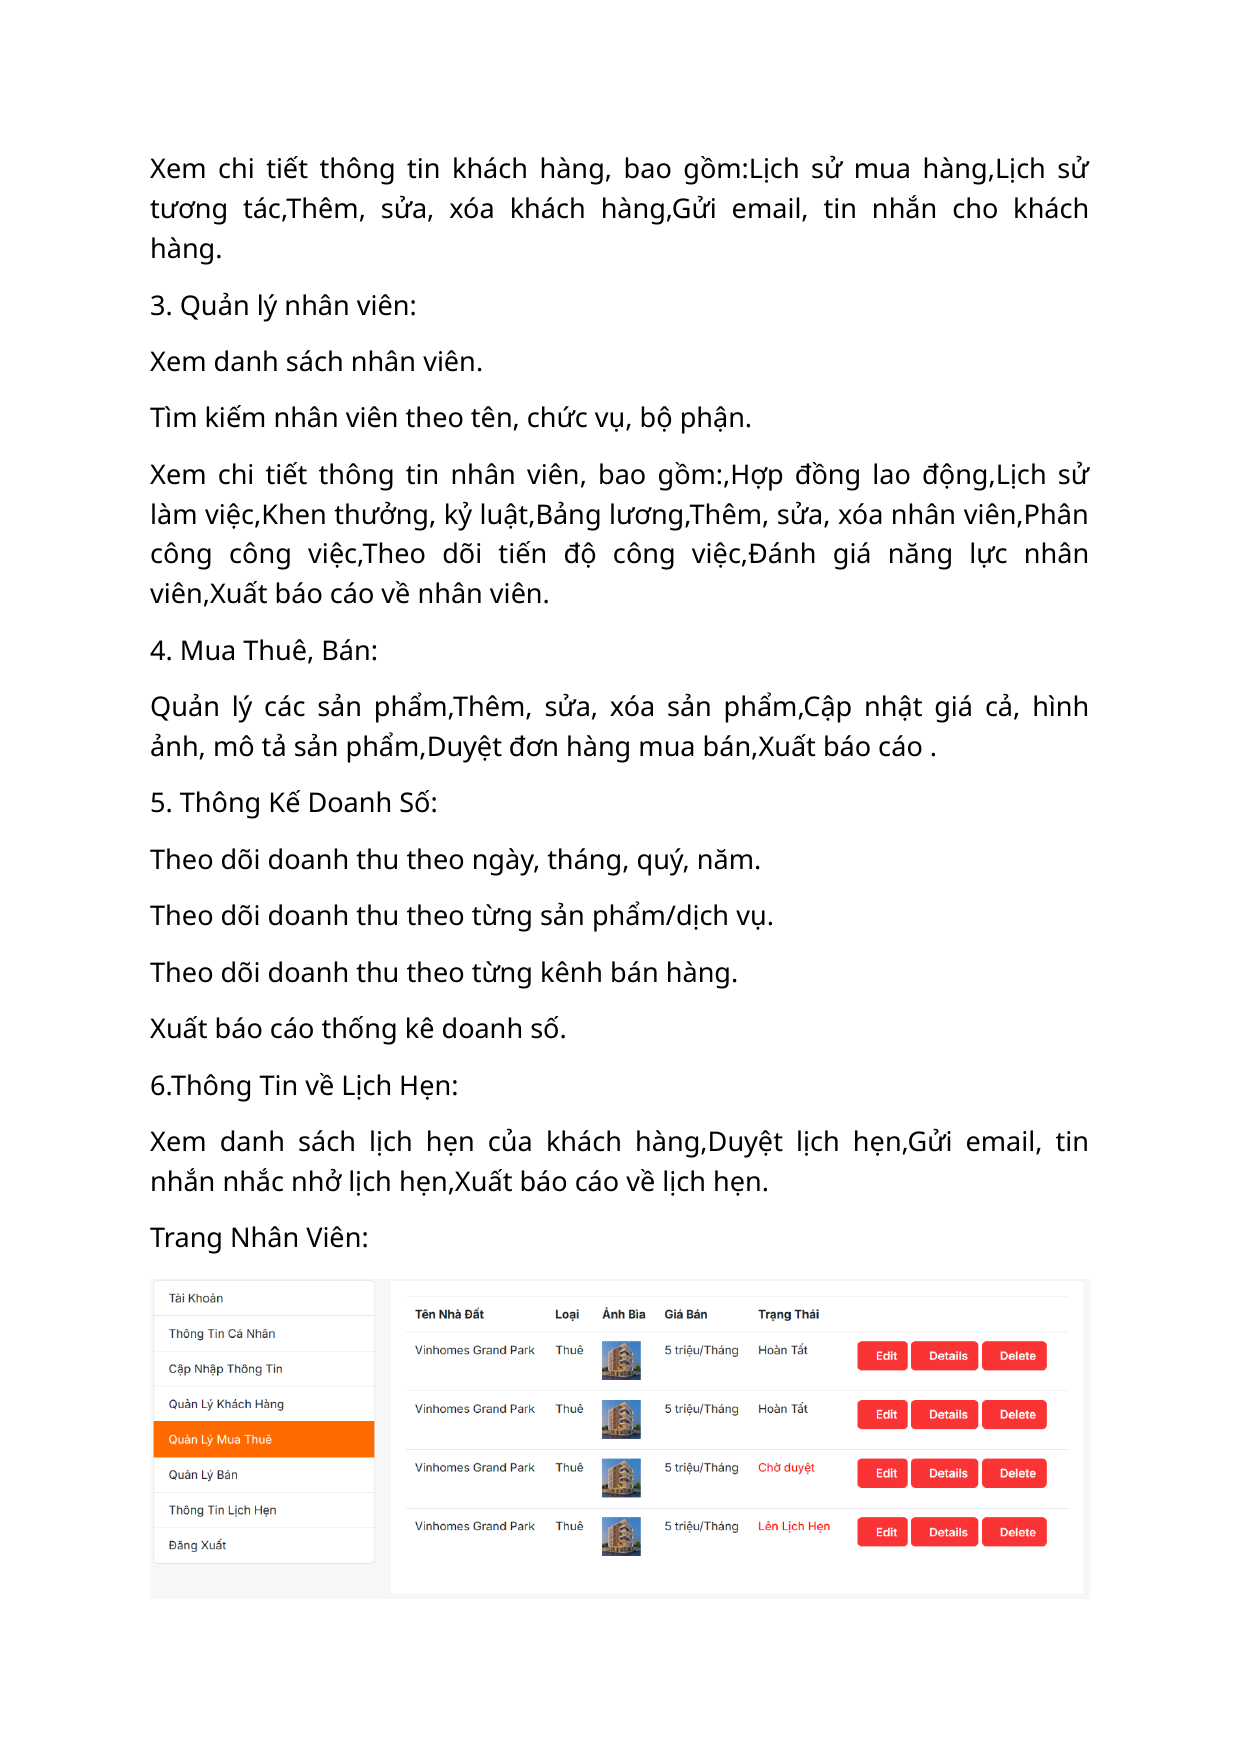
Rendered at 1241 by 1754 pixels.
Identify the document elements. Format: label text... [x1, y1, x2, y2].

text Xem danh sách lịch hẹn của khách hàng,Duyệt lịch hẹn,Gửi email, tin nhắn nhắc nhở lịch hẹn,Xuất báo cáo về lịch hẹn. [150, 1123, 1090, 1199]
text Theo dõi doanh thu theo ngày, tháng, quý, năm. [150, 840, 1090, 877]
picture [150, 1275, 1091, 1599]
text Tìm kiếm nhân viên theo tên, chức vụ, bộ phận. [150, 399, 1090, 436]
text Theo dõi doanh thu theo từng kênh bán hàng. [150, 953, 1090, 990]
text 6.Thông Tin về Lịch Hẹn: [150, 1066, 1090, 1103]
text Theo dõi doanh thu theo từng sản phẩm/dịch vụ. [150, 897, 1090, 934]
text Quản lý các sản phẩm,Thêm, sửa, xóa sản phẩm,Cập nhật giá cả, hình ảnh, mô tả sản phẩm,Duyệt đơn hàng mua bán,Xuất báo cáo . [150, 688, 1090, 764]
text Xuất báo cáo thống kê doanh số. [150, 1010, 1090, 1047]
text Xem chi tiết thông tin nhân viên, bao gồm:,Hợp đồng lao động,Lịch sử làm việc,Khen thưởng, kỷ luật,Bảng lương,Thêm, sửa, xóa nhân viên,Phân công công việc,Theo dõi tiến độ công việc,Đánh giá năng lực nhân viên,Xuất báo cáo về nhân viên. [150, 455, 1090, 612]
text Xem danh sách nhân viên. [150, 342, 1090, 379]
text 3. Quản lý nhân viên: [150, 286, 1090, 323]
text Trang Nhân Viên: [150, 1219, 1090, 1256]
text Xem chi tiết thông tin khách hàng, bao gồm:Lịch sử mua hàng,Lịch sử tương tác,Thêm, sửa, xóa khách hàng,Gửi email, tin nhắn cho khách hàng. [150, 150, 1090, 266]
text 4. Mua Thuê, Bán: [150, 631, 1090, 668]
text 5. Thông Kế Doanh Số: [150, 784, 1090, 821]
